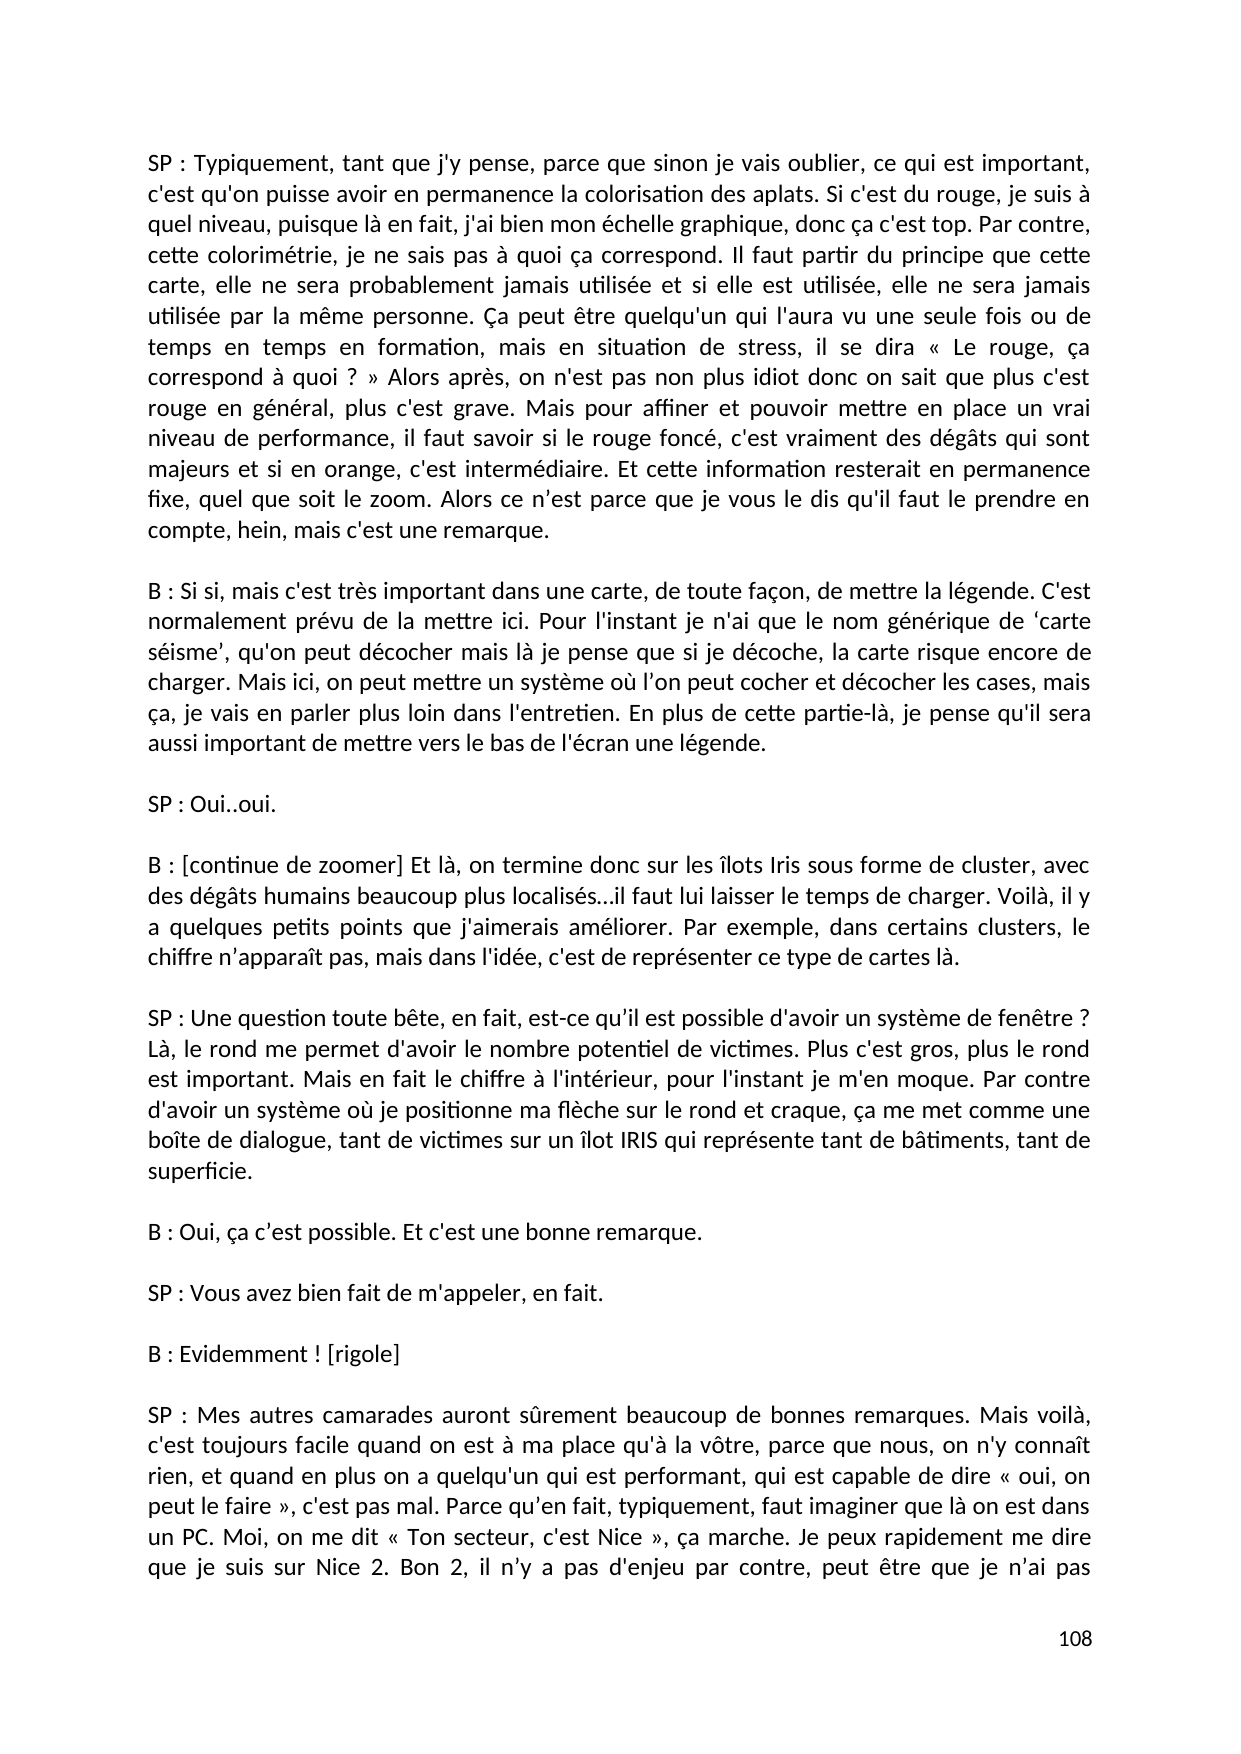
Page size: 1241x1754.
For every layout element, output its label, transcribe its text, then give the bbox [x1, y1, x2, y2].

text SP : Oui..oui. [148, 788, 1093, 819]
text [148, 1399, 1093, 1582]
text B : Si si, mais c'est très important dans une carte, de toute façon, de mettre la légende. C'est normalement prévu de la mettre ici. Pour l'instant je n'ai que le nom générique de ‘carte séisme’, qu'on peut décocher mais là je pense que si je décoche, la carte risque encore de charger. Mais ici, on peut mettre un système où l’on peut cocher et décocher les cases, mais ça, je vais en parler plus loin dans l'entretien. En plus de cette partie-là, je pense qu'il sera aussi important de mettre vers le bas de l'écran une légende. [148, 575, 1093, 758]
text B : Oui, ça c’est possible. Et c'est une bonne remarque. [148, 1216, 1093, 1246]
text SP : Une question toute bête, en fait, est-ce qu’il est possible d'avoir un système de fenêtre ? Là, le rond me permet d'avoir le nombre potentiel de victimes. Plus c'est gros, plus le rond est important. Mais en fait le chiffre à l'intérieur, pour l'instant je m'en moque. Par contre d'avoir un système où je positionne ma flèche sur le rond et craque, ça me met comme une boîte de dialogue, tant de victimes sur un îlot IRIS qui représente tant de bâtiments, tant de superficie. [148, 1002, 1093, 1185]
text B : [continue de zoomer] Et là, on termine donc sur les îlots Iris sous forme de cluster, avec des dégâts humains beaucoup plus localisés…il faut lui laisser le temps de charger. Voilà, il y a quelques petits points que j'aimerais améliorer. Par exemple, dans certains clusters, le chiffre n’apparaît pas, mais dans l'idée, c'est de représenter ce type de cartes là. [148, 849, 1093, 972]
text SP : Vous avez bien fait de m'appeler, en fait. [148, 1277, 1093, 1307]
text B : Evidemment ! [rigole] [148, 1338, 1093, 1368]
text SP : Typiquement, tant que j'y pense, parce que sinon je vais oublier, ce qui est important, c'est qu'on puisse avoir en permanence la colorisation des aplats. Si c'est du rouge, je suis à quel niveau, puisque là en fait, j'ai bien mon échelle graphique, donc ça c'est top. Par contre, cette colorimétrie, je ne sais pas à quoi ça correspond. Il faut partir du principe que cette carte, elle ne sera probablement jamais utilisée et si elle est utilisée, elle ne sera jamais utilisée par la même personne. Ça peut être quelqu'un qui l'aura vu une seule fois ou de temps en temps en formation, mais en situation de stress, il se dira « Le rouge, ça correspond à quoi ? » Alors après, on n'est pas non plus idiot donc on sait que plus c'est rouge en général, plus c'est grave. Mais pour affiner et pouvoir mettre en place un vrai niveau de performance, il faut savoir si le rouge foncé, c'est vraiment des dégâts qui sont majeurs et si en orange, c'est intermédiaire. Et cette information resterait en permanence fixe, quel que soit le zoom. Alors ce n’est parce que je vous le dis qu'il faut le prendre en compte, hein, mais c'est une remarque. [148, 148, 1093, 544]
